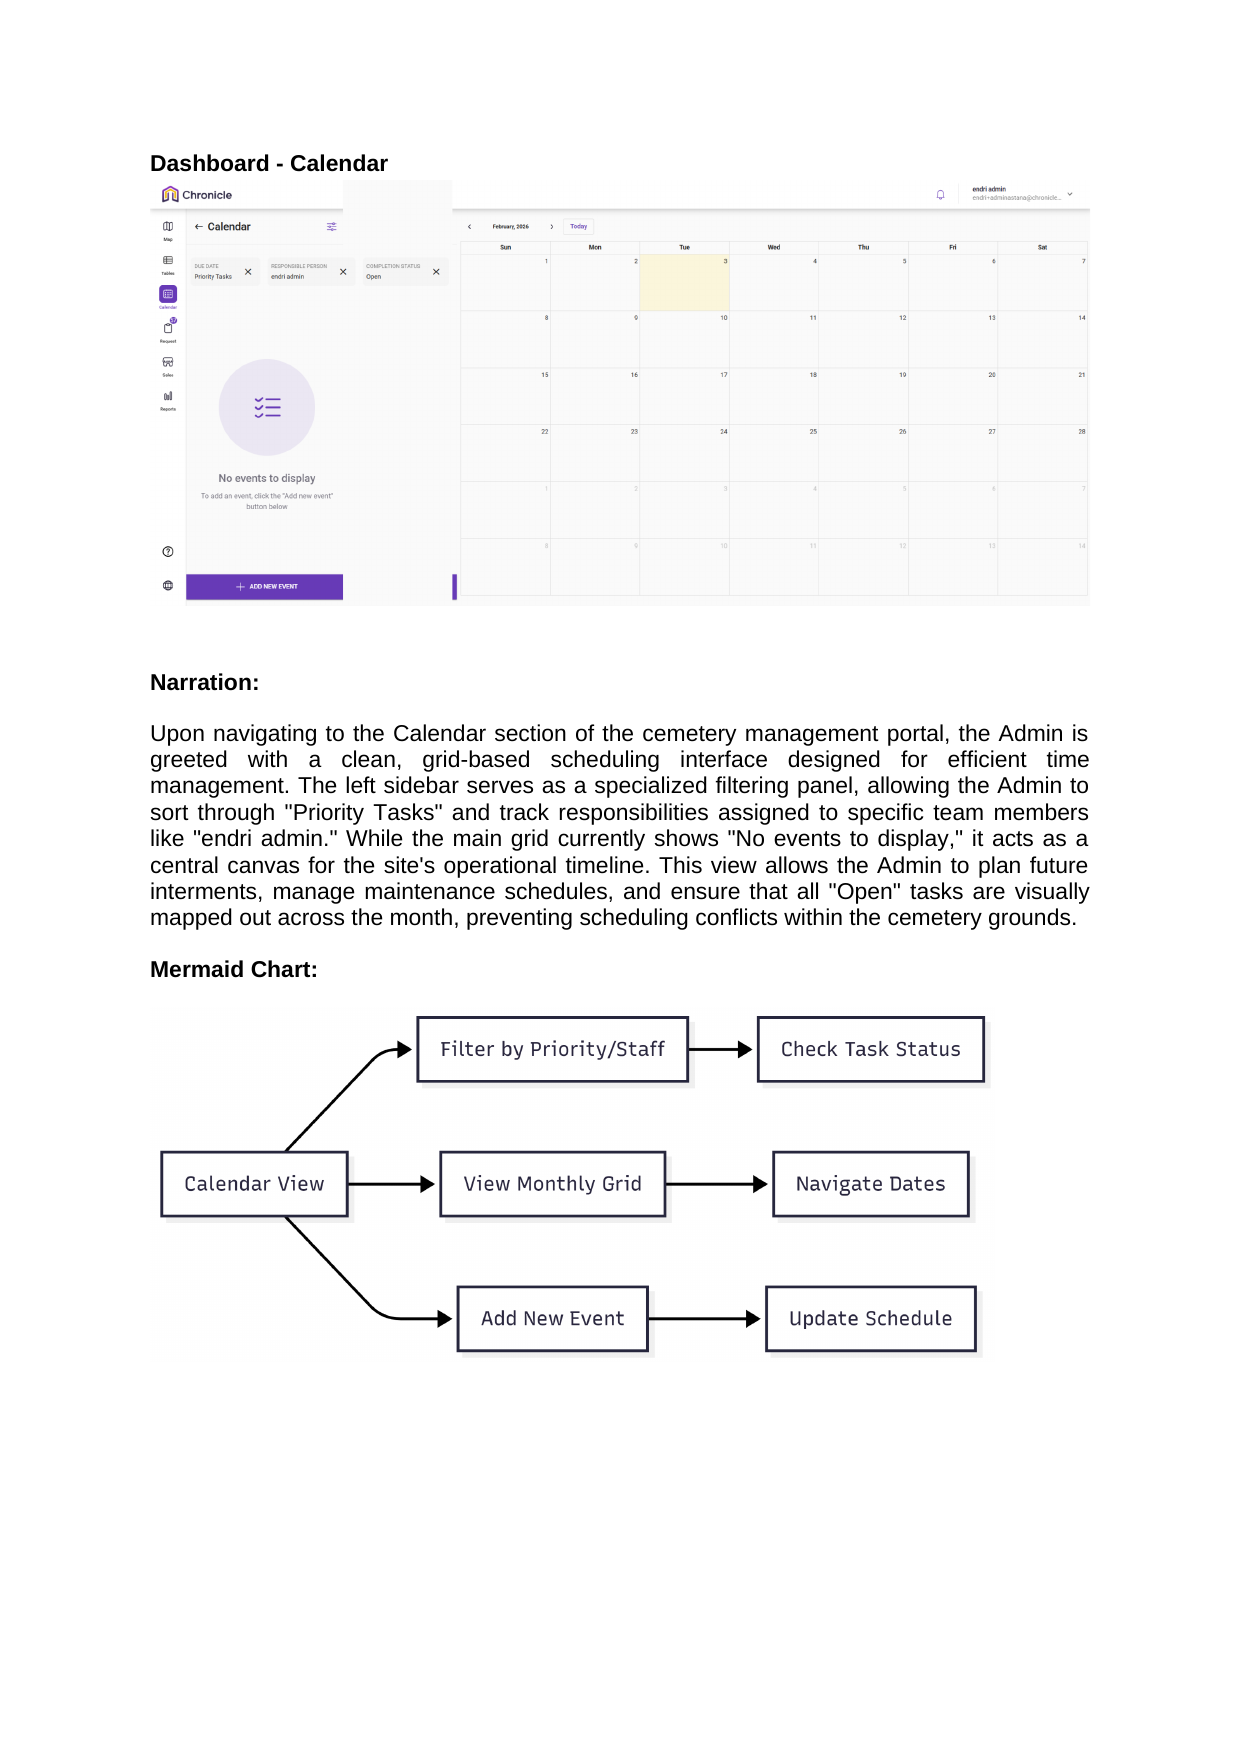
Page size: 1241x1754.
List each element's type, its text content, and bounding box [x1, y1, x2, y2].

text Dashboard - Calendar [150, 150, 1090, 176]
subtitle Narration: [150, 668, 1090, 695]
text Upon navigating to the Calendar section of the cemetery management portal, the Admin is greeted with a clean, grid-based scheduling interface designed for efficient time management. The left sidebar serves as a specialized filtering panel, allowing the Admin to sort through "Priority Tasks" and track responsibilities assigned to specific team members like "endri admin." While the main grid currently shows "No events to display," it acts as a central canvas for the site's operational timeline. This view allows the Admin to plan future interments, manage maintenance schedules, and ensure that all "Open" tasks are visually mapped out across the month, preventing scheduling conflicts within the cemetery grounds. [150, 720, 1090, 931]
text Mermaid Chart: [150, 956, 1090, 982]
picture [150, 1007, 995, 1362]
picture [150, 180, 1091, 606]
